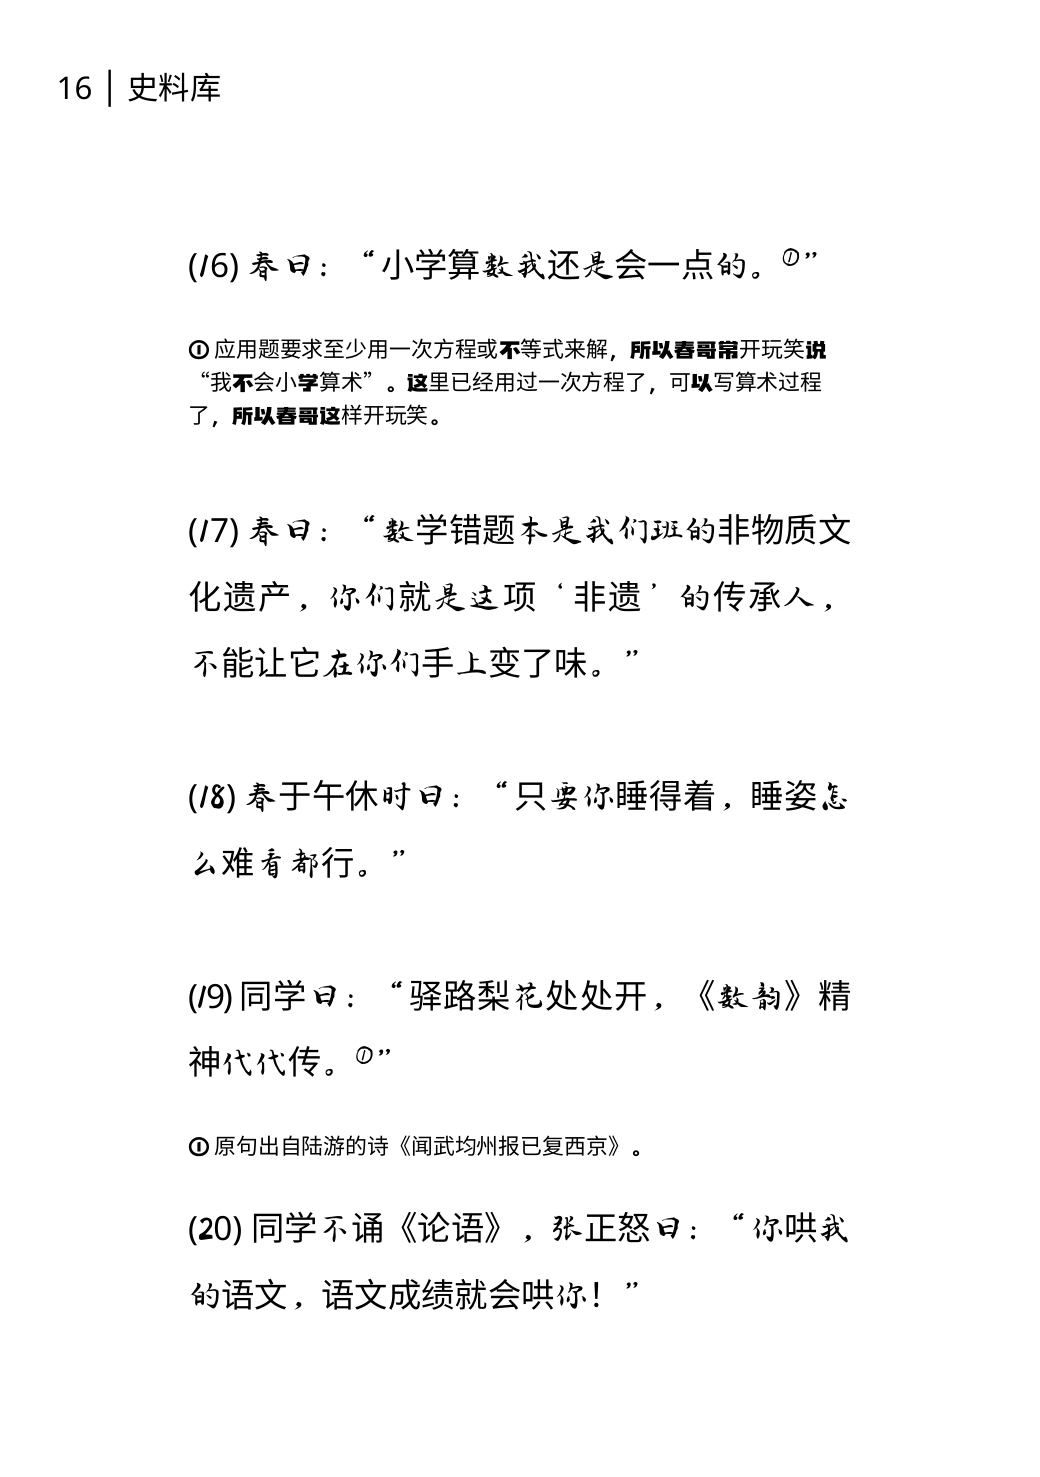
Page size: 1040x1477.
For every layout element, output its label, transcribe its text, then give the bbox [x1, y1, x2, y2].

list 春曰：“数学错题本是我们班的非物质文化遗产，你们就是这项‘非遗’的传承人，不能让它在你们手上变了味。” [188, 499, 852, 698]
list 同学曰：“驿路梨花处处开，《数韵》精神代代传。①” [188, 964, 852, 1097]
text ①原句出自陆游的诗《闻武均州报已复西京》。 [188, 1130, 852, 1163]
list 春于午休时曰：“只要你睡得着，睡姿怎么难看都行。” [188, 764, 852, 897]
text ①应用题要求至少用一次方程或不等式来解，所以春哥常开玩笑说“我不会小学算术”。这里已经用过一次方程了，可以写算术过程了，所以春哥这样开玩笑。 [188, 333, 852, 432]
list 同学不诵《论语》，张正怒曰：“你哄我的语文，语文成绩就会哄你！” [188, 1197, 852, 1329]
list 春曰：“小学算数我还是会一点的。①” [188, 233, 852, 299]
